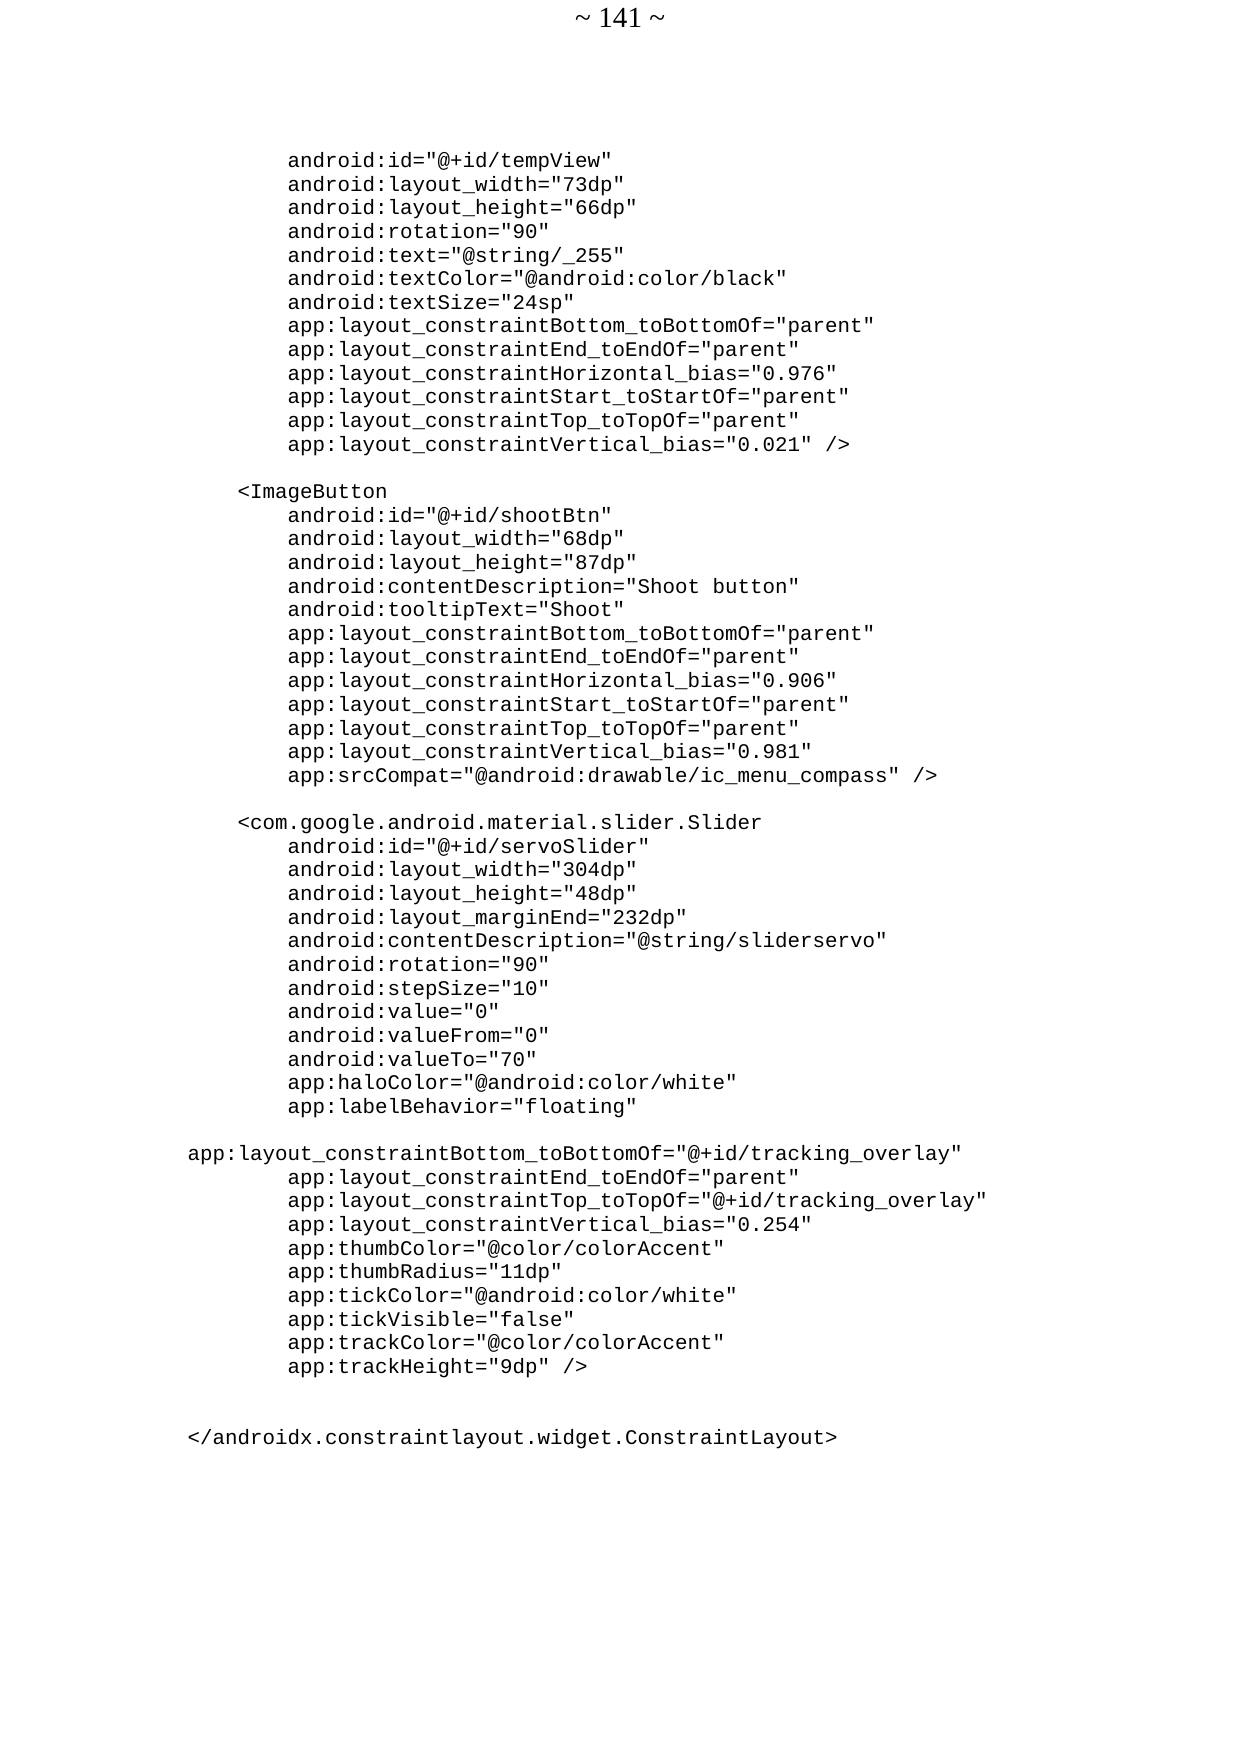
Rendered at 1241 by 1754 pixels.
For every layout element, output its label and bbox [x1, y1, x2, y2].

text [187, 150, 1053, 1451]
